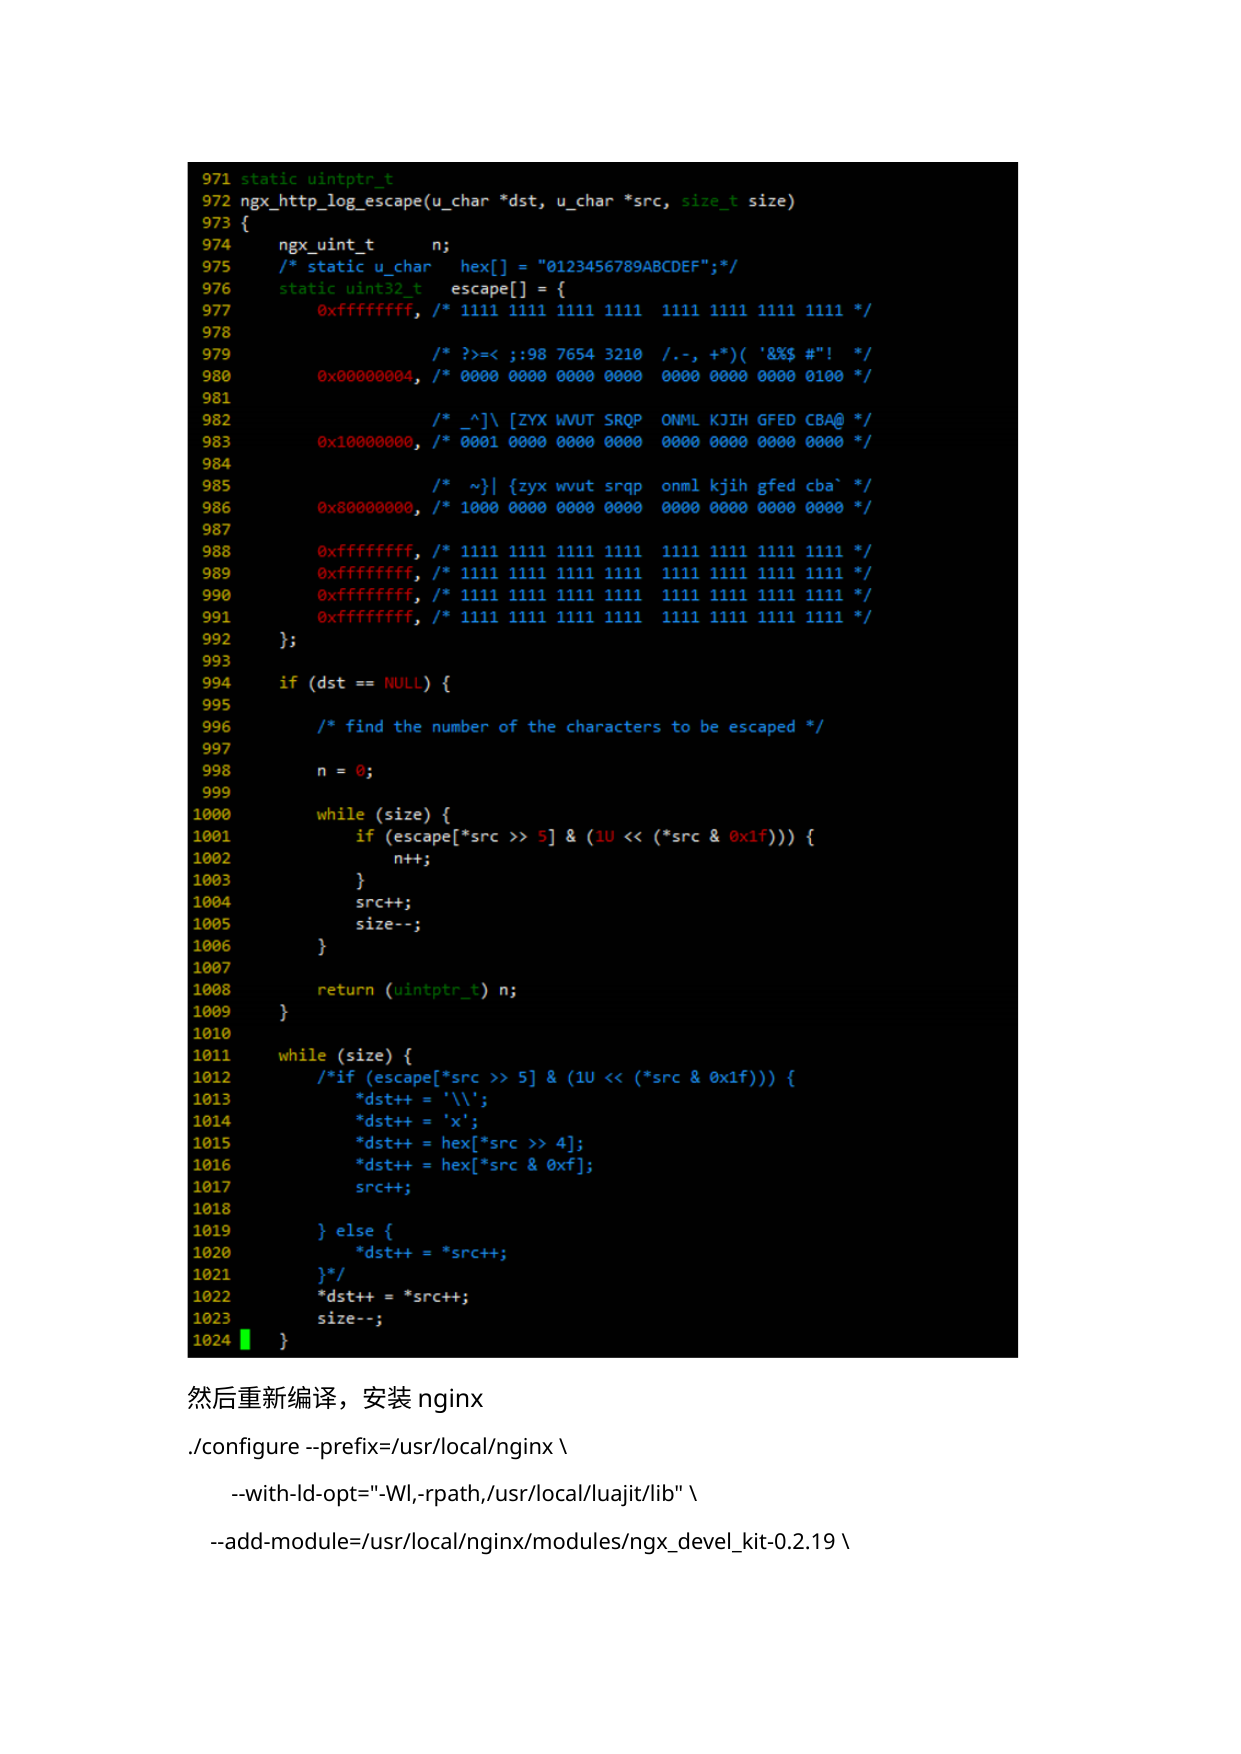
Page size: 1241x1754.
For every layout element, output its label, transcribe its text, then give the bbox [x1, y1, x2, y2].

text --with-ld-opt="-Wl,-rpath,/usr/local/luajit/lib" \ [187, 1477, 1053, 1509]
text --add-module=/usr/local/nginx/modules/ngx_devel_kit-0.2.19 \ [187, 1524, 1053, 1557]
text ./configure --prefix=/usr/local/nginx \ [187, 1429, 1053, 1462]
picture [187, 162, 1019, 1359]
text 然后重新编译，安装nginx [187, 1364, 1053, 1429]
